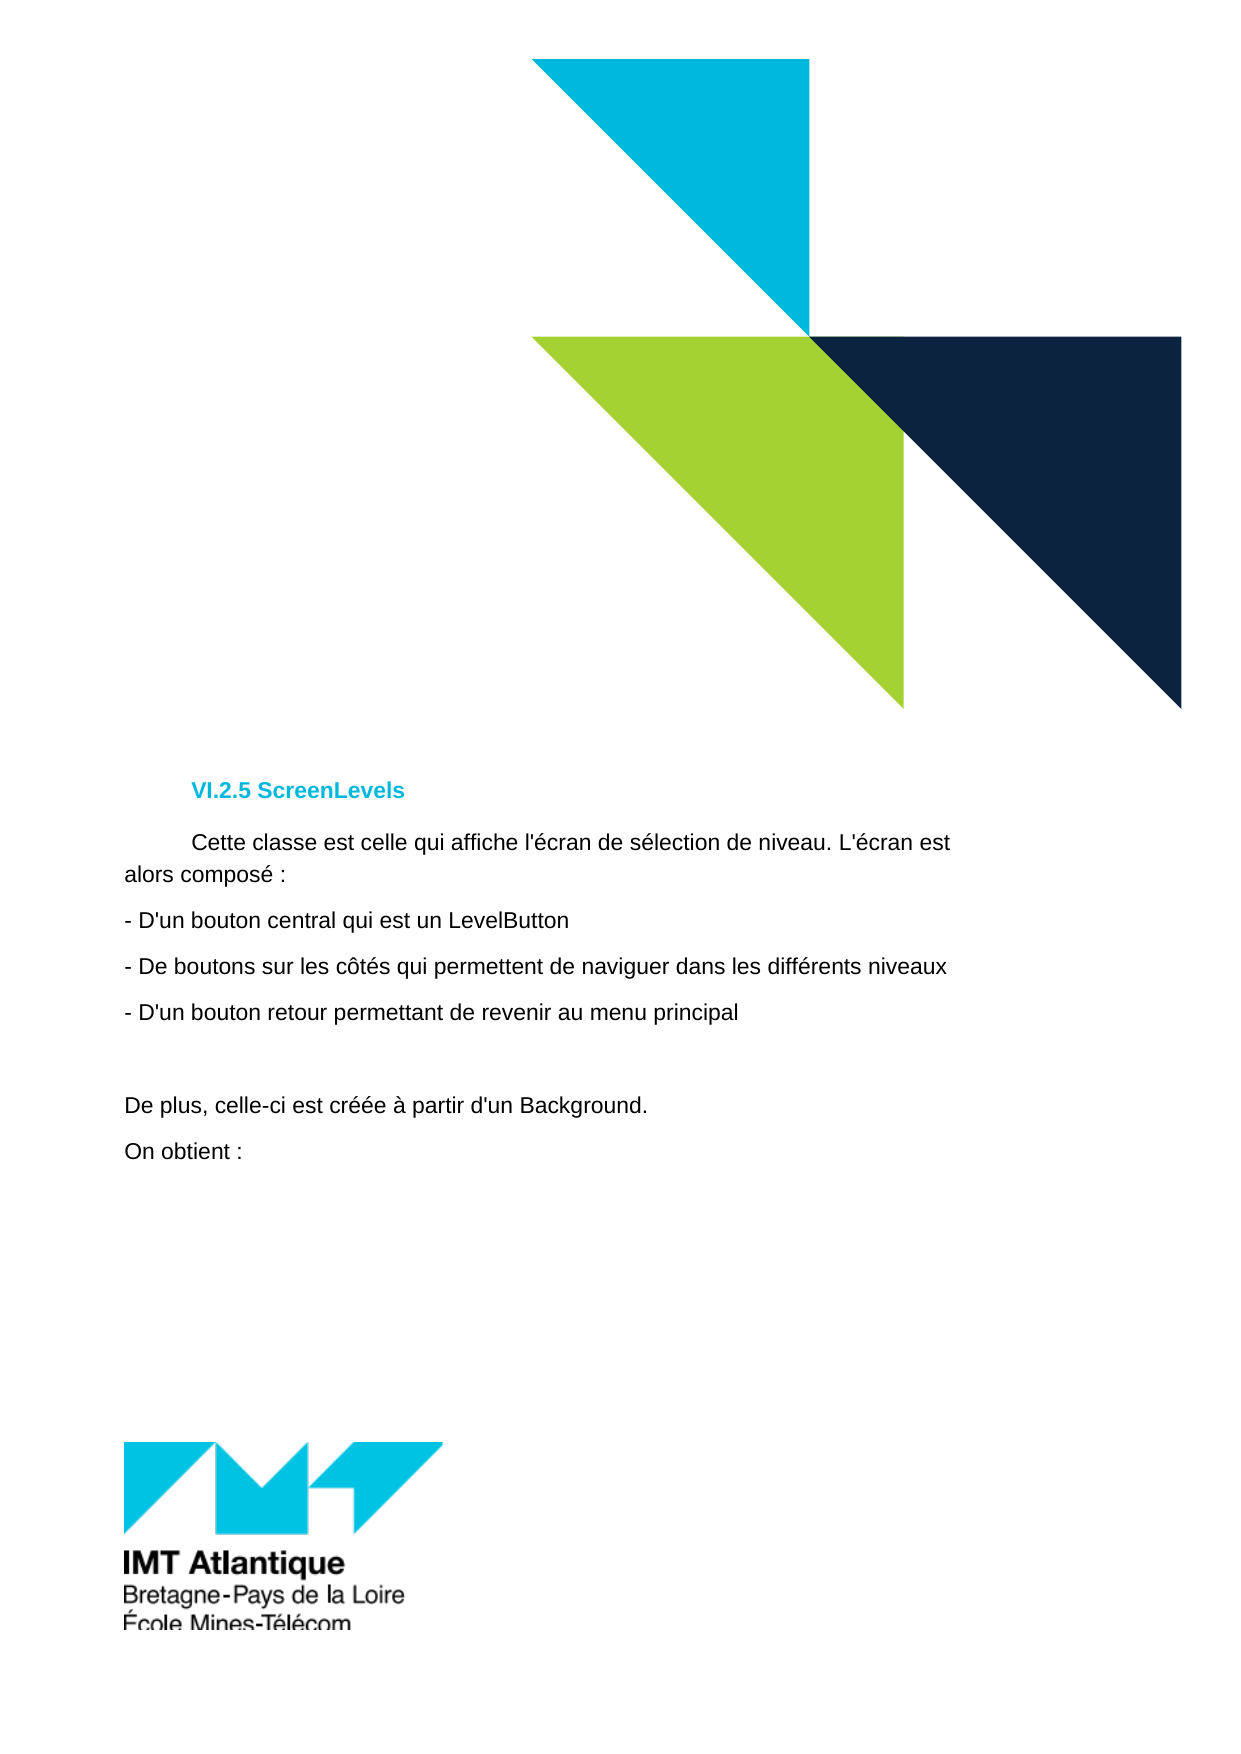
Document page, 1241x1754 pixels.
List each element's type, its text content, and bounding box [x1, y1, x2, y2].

text - D'un bouton retour permettant de revenir au menu principal [124, 999, 1004, 1026]
text On obtient : [124, 1138, 1004, 1164]
text De plus, celle-ci est créée à partir d'un Background. [124, 1092, 1004, 1118]
subtitle VI.2.5 ScreenLevels [124, 777, 1004, 803]
text - D'un bouton central qui est un LevelButton [124, 907, 1004, 933]
text - De boutons sur les côtés qui permettent de naviguer dans les différents niveaux [124, 953, 1004, 979]
text Cette classe est celle qui affiche l'écran de sélection de niveau. L'écran est alors composé : [124, 829, 1004, 887]
